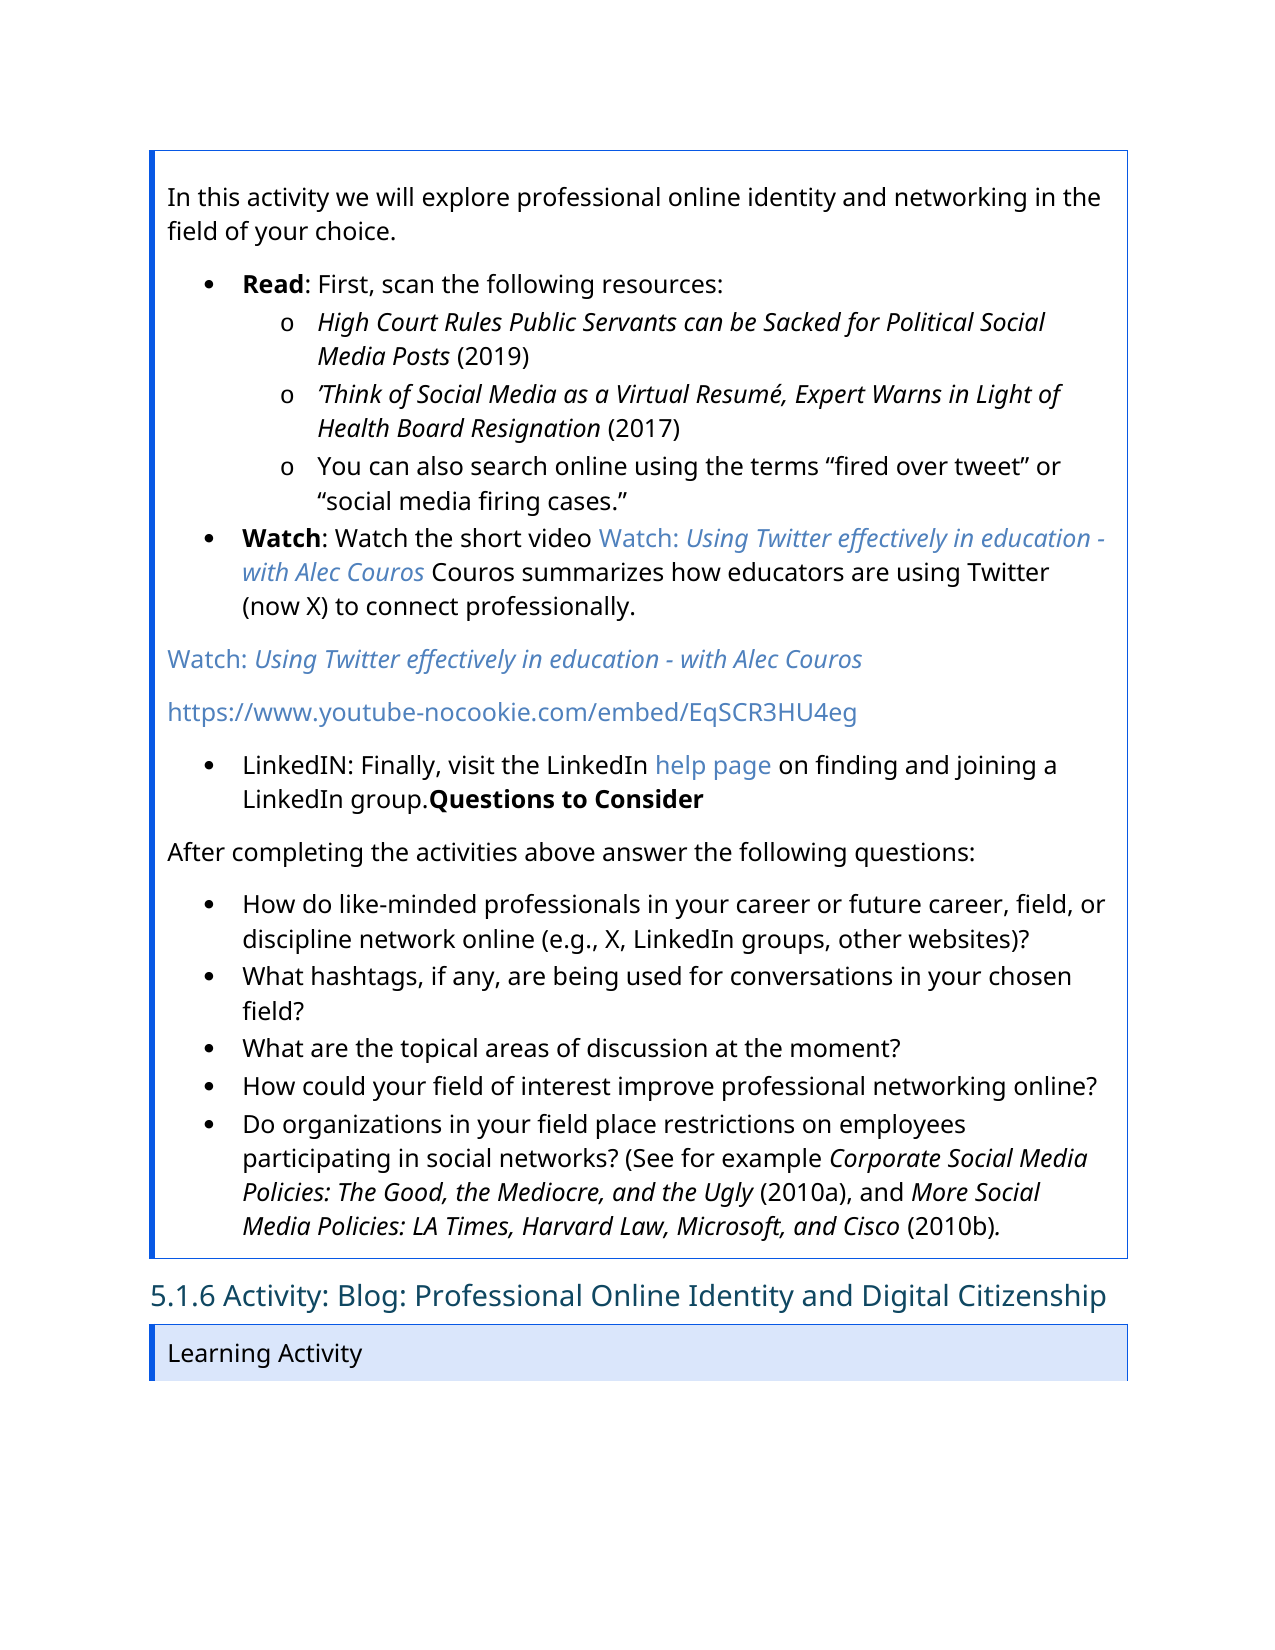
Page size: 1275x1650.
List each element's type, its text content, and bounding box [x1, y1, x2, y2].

table_header Learning Activity [155, 1325, 1127, 1381]
subtitle 5.1.6 Activity: Blog: Professional Online Identity and Digital Citizenship [150, 1276, 1125, 1315]
table_cell In this activity we will explore professional online identity and networking in the field of your choice. Read: First, scan the following resources: High Court Rules Public Servants can be Sacked for Political Social Media Posts (2019) ’Think of Social Media as a Virtual Resumé, Expert Warns in Light of Health Board Resignation (2017) You can also search online using the terms “fired over tweet” or “social media firing cases.” Watch: Watch the short video Watch: Using Twitter effectively in education - with Alec Couros Couros summarizes how educators are using Twitter (now X) to connect professionally. Watch: Using Twitter effectively in education - with Alec Couros https://www.youtube-nocookie.com/embed/EqSCR3HU4eg LinkedIN: Finally, visit the LinkedIn help page on finding and joining a LinkedIn group.Questions to Consider After completing the activities above answer the following questions: How do like-minded professionals in your career or future career, field, or discipline network online (e.g., X, LinkedIn groups, other websites)? What hashtags, if any, are being used for conversations in your chosen field? What are the topical areas of discussion at the moment? How could your field of interest improve professional networking online? Do organizations in your field place restrictions on employees participating in social networks? (See for example Corporate Social Media Policies: The Good, the Mediocre, and the Ugly (2010a), and More Social Media Policies: LA Times, Harvard Law, Microsoft, and Cisco (2010b). [155, 151, 1127, 1258]
